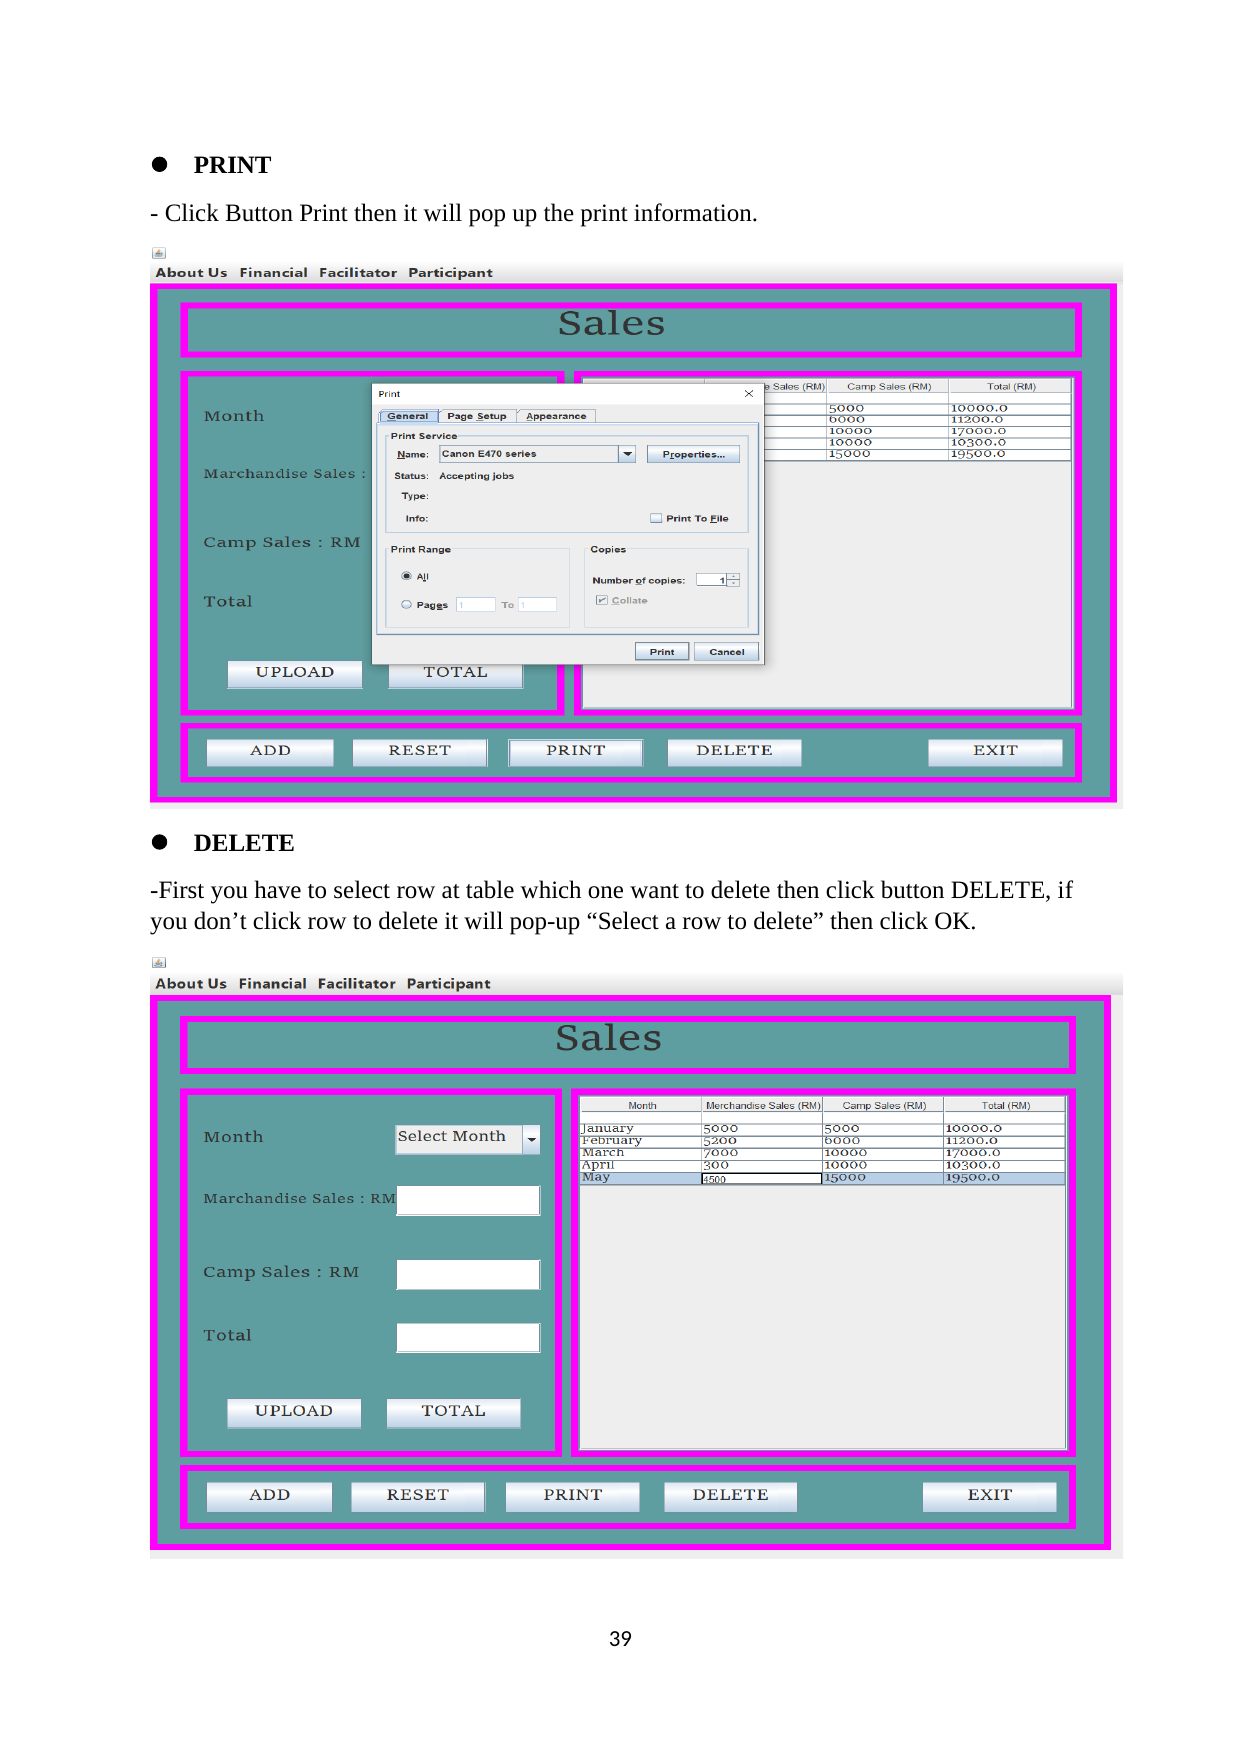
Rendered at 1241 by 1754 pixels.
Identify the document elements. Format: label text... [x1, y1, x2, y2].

text - Click Button Print then it will pop up the print information. [150, 198, 1090, 226]
picture [150, 954, 1124, 1559]
list PRINT [150, 150, 1090, 179]
list DELETE [150, 828, 1090, 856]
picture [150, 245, 1124, 809]
text -First you have to select row at table which one want to delete then click button DELETE, if you don’t click row to delete it will pop-up “Select a row to delete” then click OK. [150, 875, 1090, 935]
